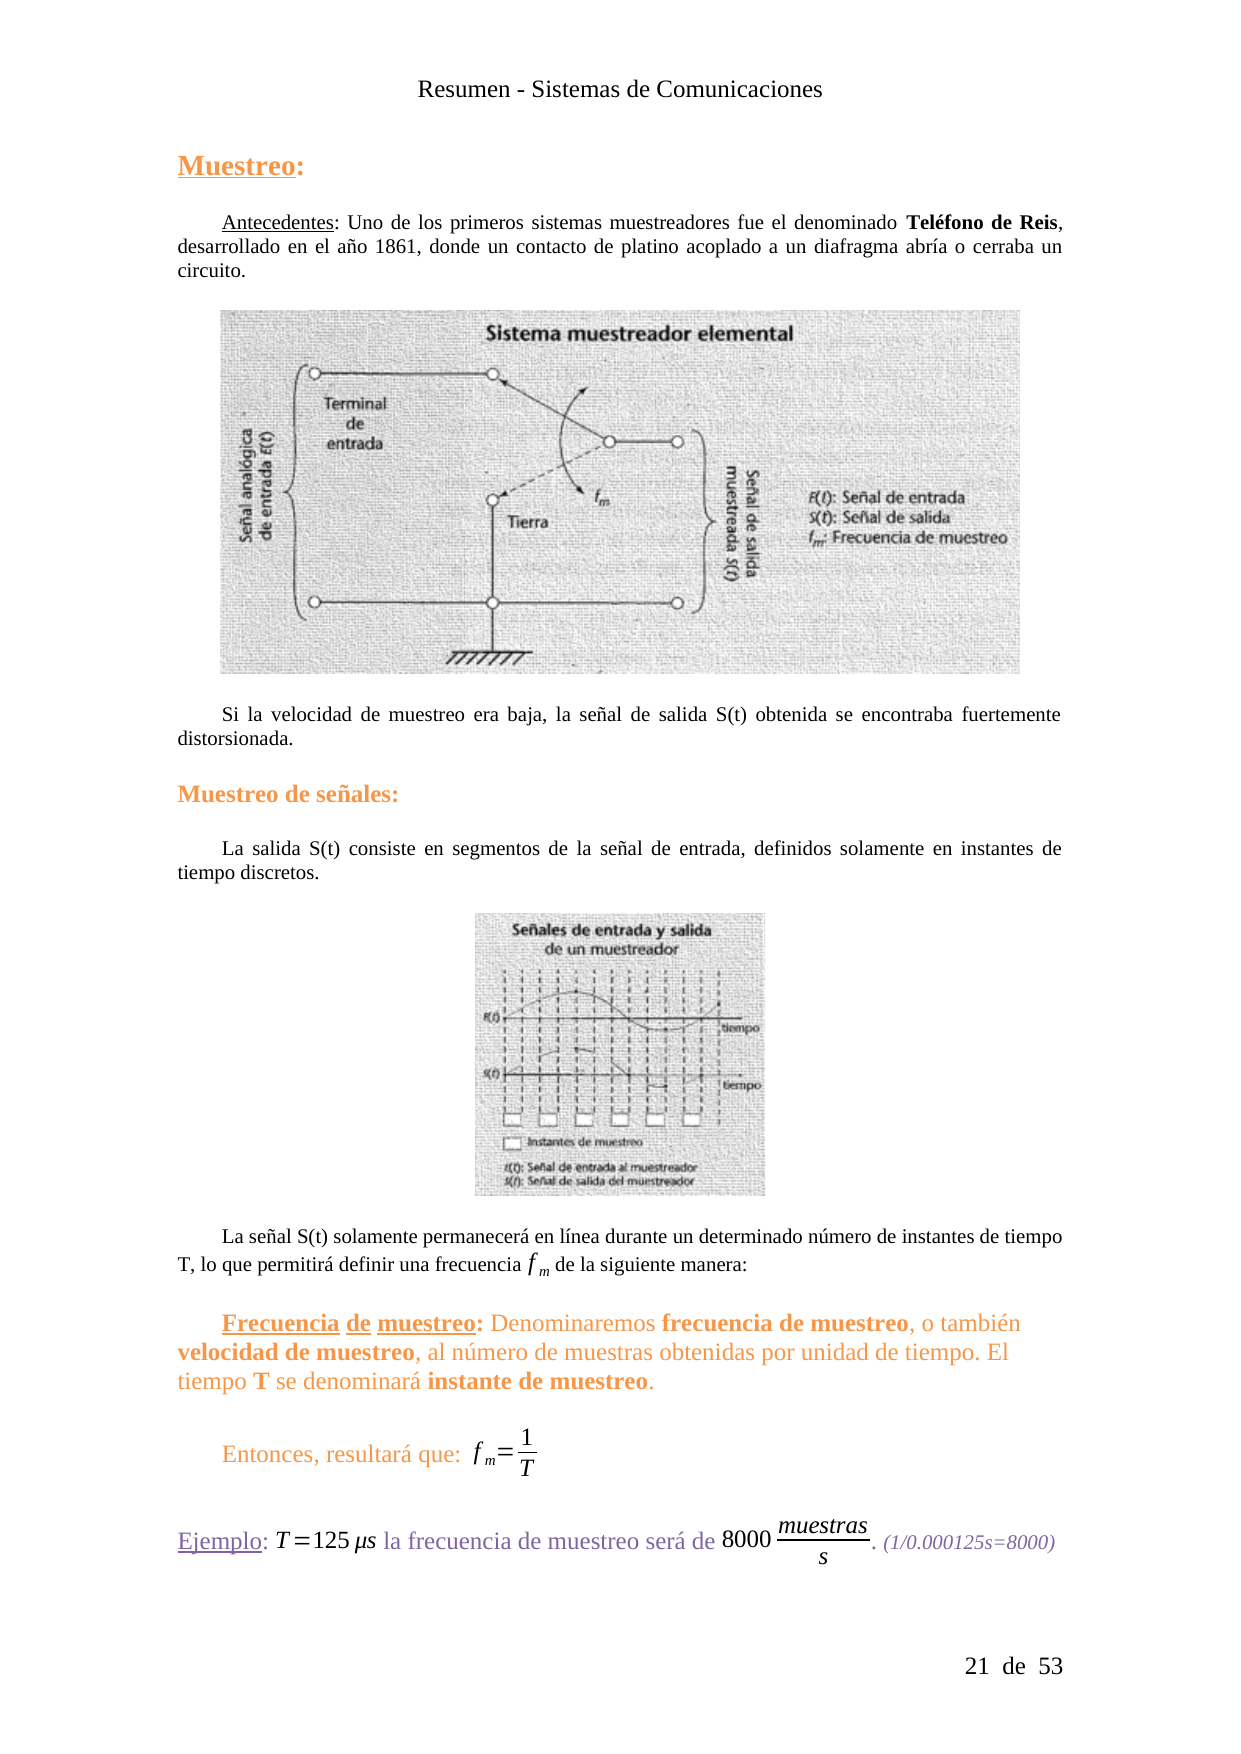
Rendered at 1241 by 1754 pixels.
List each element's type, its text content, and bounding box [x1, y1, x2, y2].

text Si la velocidad de muestreo era baja, la señal de salida S(t) obtenida se encontraba fuertemente distorsionada. [177, 702, 1063, 750]
text Muestreo: [177, 148, 1063, 181]
text Antecedentes: Uno de los primeros sistemas muestreadores fue el denominado Teléfono de Reis, desarrollado en el año 1861, donde un contacto de platino acoplado a un diafragma abría o cerraba un circuito. [177, 210, 1063, 282]
text Muestreo de señales: [177, 779, 1063, 807]
text Ejemplo: la frecuencia de muestreo será de . (1/0.000125s=8000) [177, 1511, 1063, 1570]
text La salida S(t) consiste en segmentos de la señal de entrada, definidos solamente en instantes de tiempo discretos. [177, 836, 1063, 884]
text Entonces, resultará que: [177, 1423, 1063, 1482]
text Frecuencia de muestreo: Denominaremos frecuencia de muestreo, o también velocidad de muestreo, al número de muestras obtenidas por unidad de tiempo. El tiempo T se denominará instante de muestreo. [177, 1308, 1063, 1395]
picture [220, 310, 1020, 674]
picture [475, 913, 766, 1196]
text La señal S(t) solamente permanecerá en línea durante un determinado número de instantes de tiempo T, lo que permitirá definir una frecuencia de la siguiente manera: [177, 1224, 1063, 1280]
